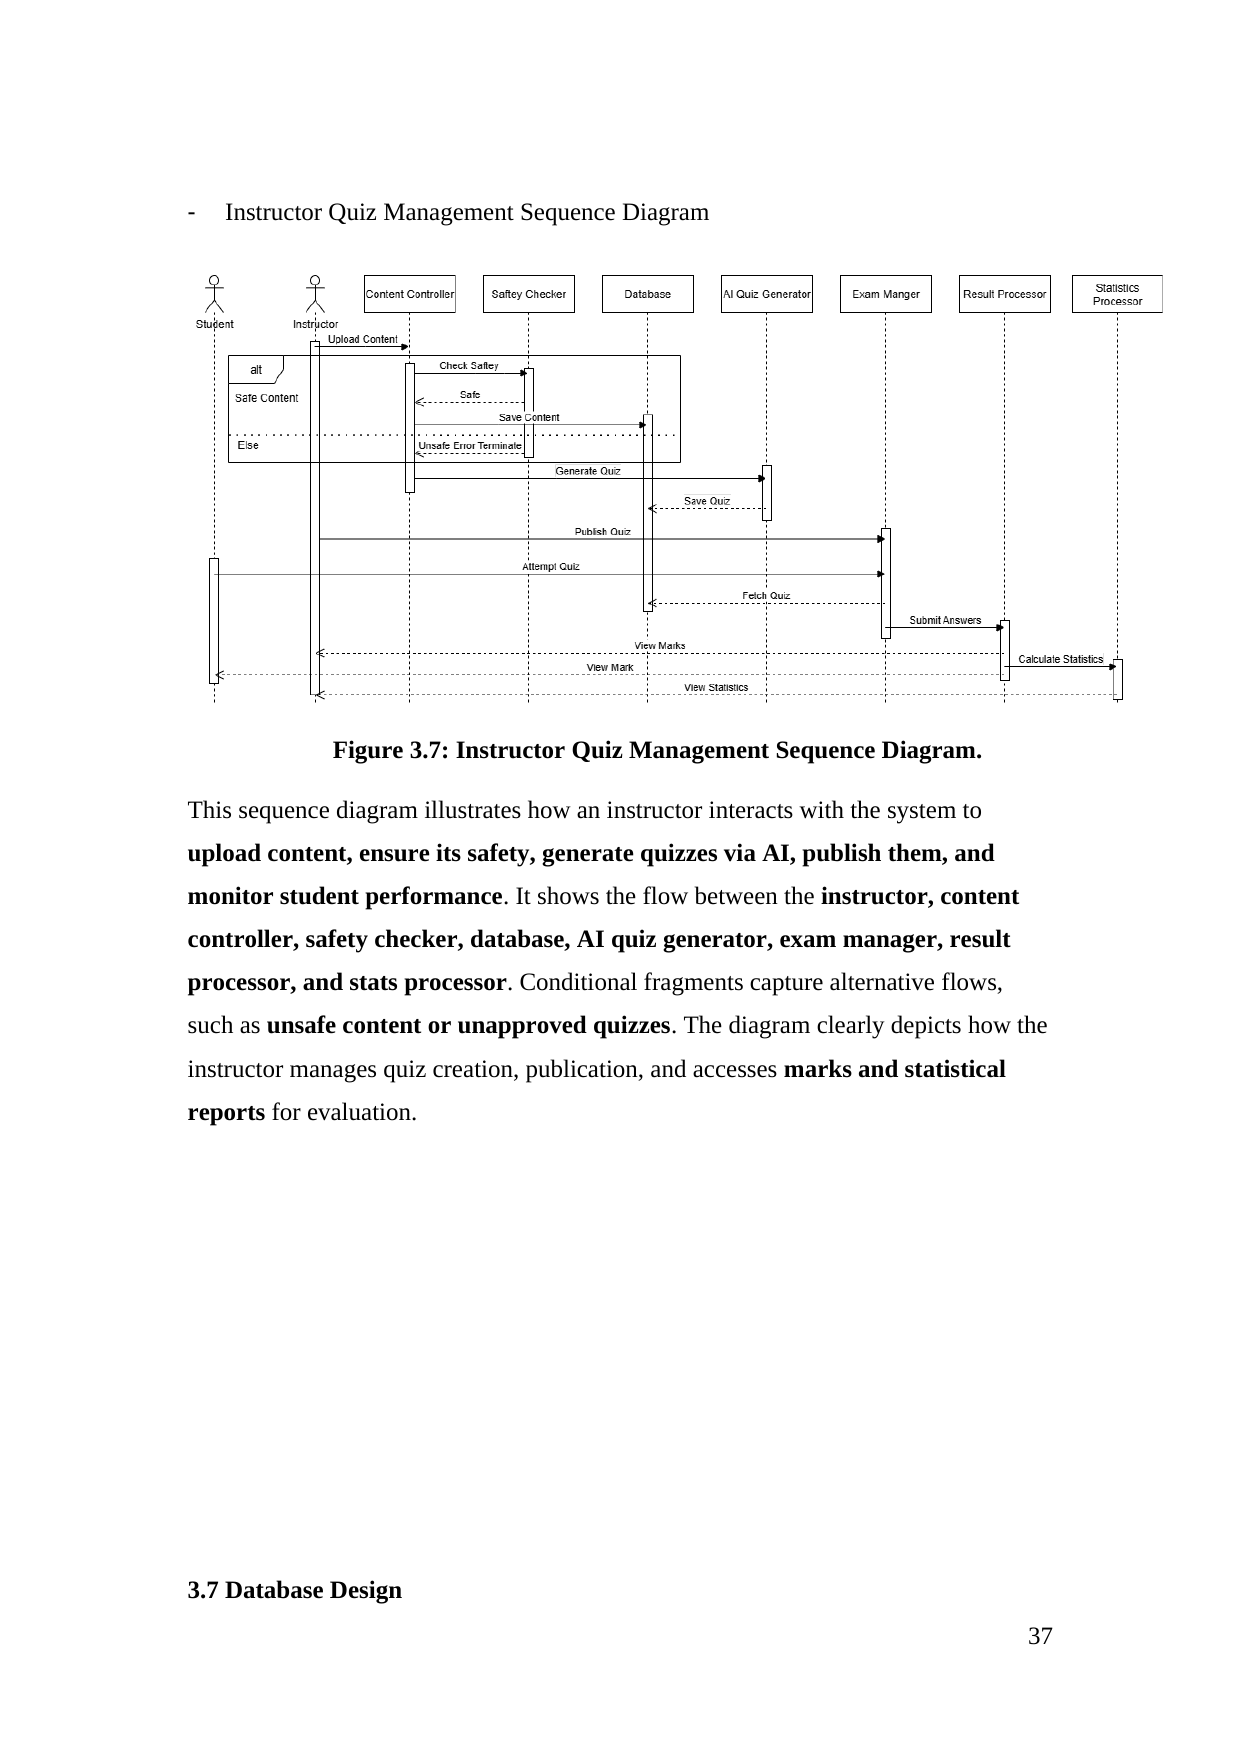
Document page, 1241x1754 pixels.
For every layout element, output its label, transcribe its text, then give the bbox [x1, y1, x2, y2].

text 3.7 Database Design [187, 1575, 1053, 1604]
picture [187, 275, 1163, 705]
list Instructor Quiz Management Sequence Diagram [187, 193, 1053, 227]
text This sequence diagram illustrates how an instructor interacts with the system to upload content, ensure its safety, generate quizzes via AI, publish them, and monitor student performance. It shows the flow between the instructor, content controller, safety checker, database, AI quiz generator, exam manager, result processor, and stats processor. Conditional fragments capture alternative flows, such as unsafe content or unapproved quizzes. The diagram clearly depicts how the instructor manages quiz creation, publication, and accesses marks and statistical reports for evaluation. [187, 795, 1053, 1126]
text Figure 3.7: Instructor Quiz Management Sequence Diagram. [187, 735, 1053, 764]
